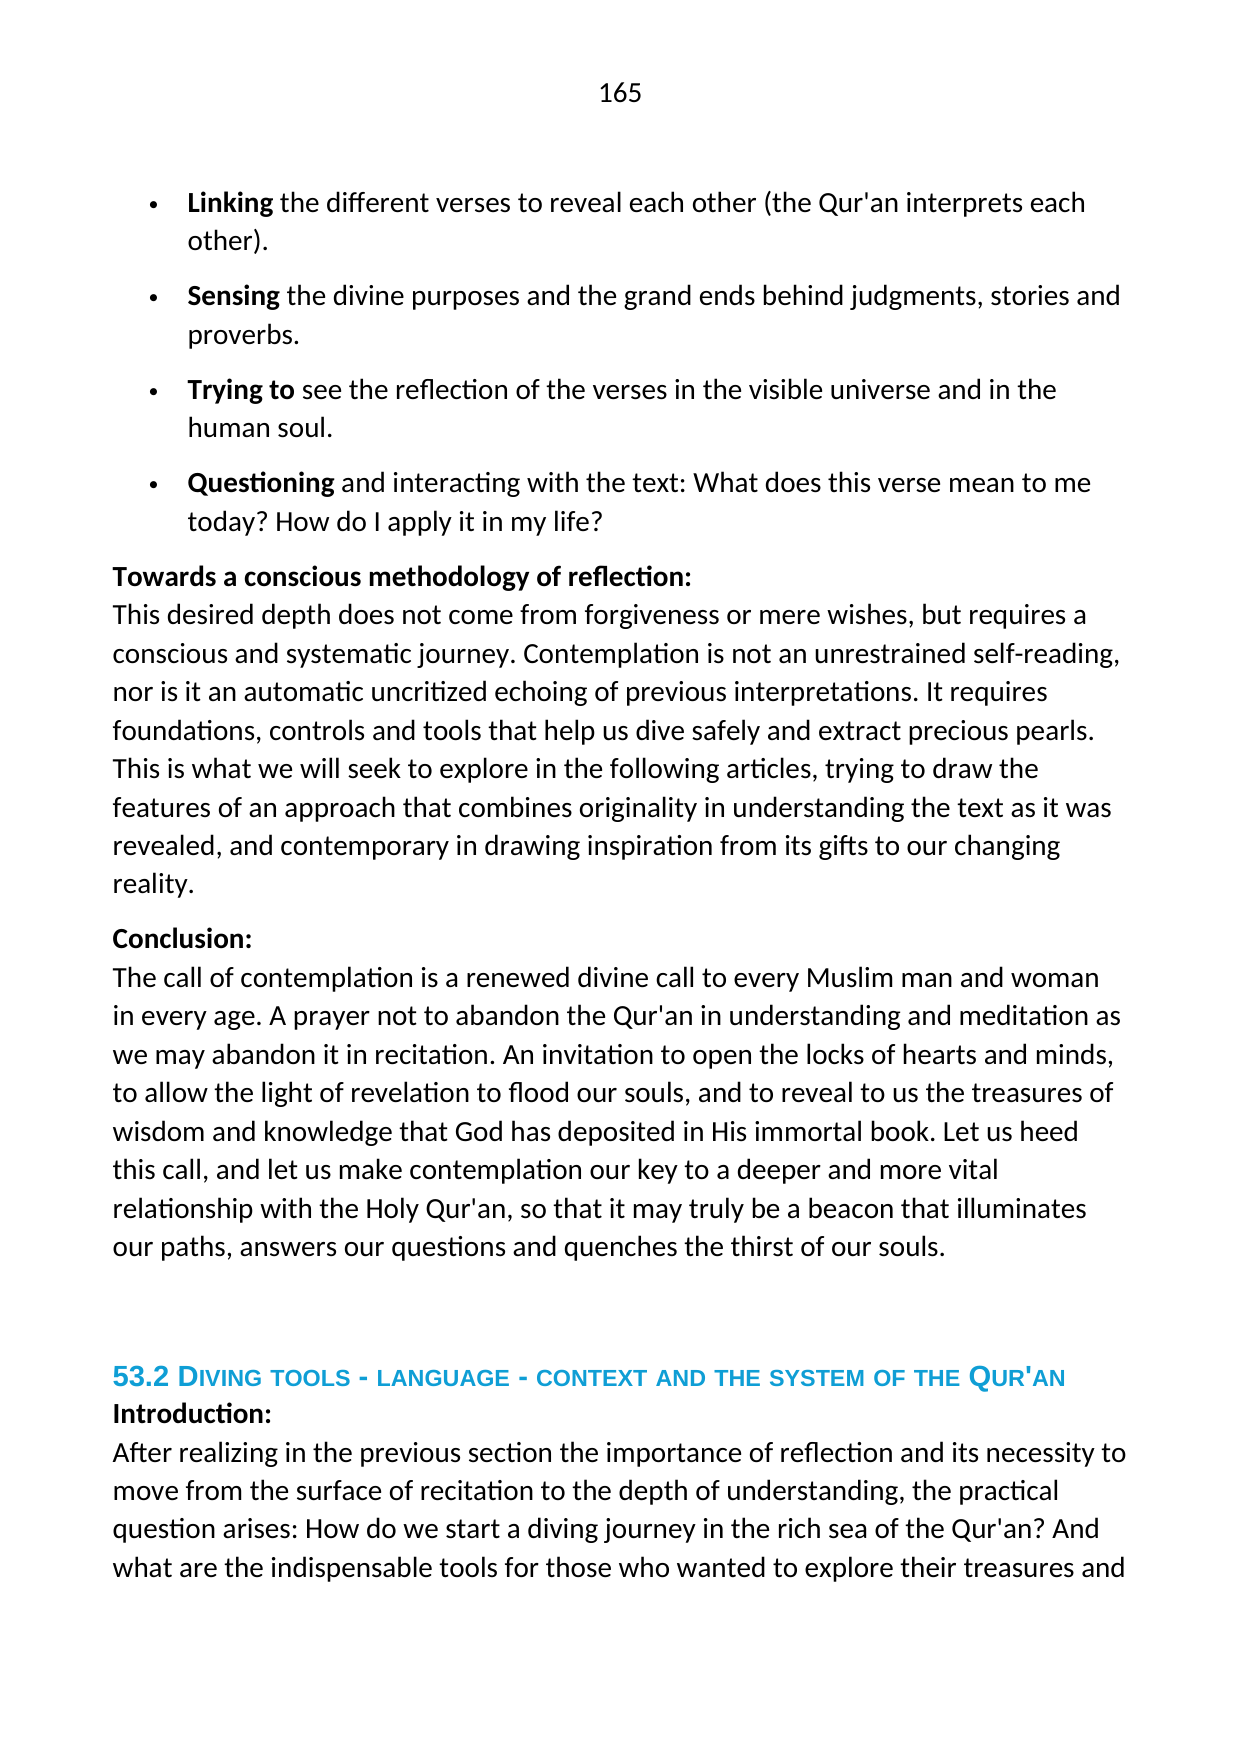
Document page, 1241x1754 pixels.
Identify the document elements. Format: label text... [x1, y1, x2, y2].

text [112, 1395, 1128, 1585]
list Trying to see the reflection of the verses in the visible universe and in the human soul. [150, 371, 1128, 445]
text Towards a conscious methodology of reflection: This desired depth does not come from forgiveness or mere wishes, but requires a conscious and systematic journey. Contemplation is not an unrestrained self-reading, nor is it an automatic uncritized echoing of previous interpretations. It requires foundations, controls and tools that help us dive safely and extract precious pearls. This is what we will seek to explore in the following articles, trying to draw the features of an approach that combines originality in understanding the text as it was revealed, and contemporary in drawing inspiration from its gifts to our changing reality. [112, 558, 1128, 901]
list Questioning and interacting with the text: What does this verse mean to me today? How do I apply it in my life? [150, 464, 1128, 538]
list Sensing the divine purposes and the grand ends behind judgments, stories and proverbs. [150, 277, 1128, 351]
list Linking the different verses to reveal each other (the Qur'an interprets each other). [150, 184, 1128, 258]
text Conclusion: The call of contemplation is a renewed divine call to every Muslim man and woman in every age. A prayer not to abandon the Qur'an in understanding and meditation as we may abandon it in recitation. An invitation to open the locks of hearts and minds, to allow the light of revelation to flood our souls, and to reveal to us the treasures of wisdom and knowledge that God has deposited in His immortal book. Let us heed this call, and let us make contemplation our key to a deeper and more vital relationship with the Holy Qur'an, so that it may truly be a beacon that illuminates our paths, answers our questions and quenches the thirst of our souls. [112, 921, 1128, 1264]
subtitle Diving tools - language - context and the system of the Qur'an [112, 1359, 1128, 1393]
